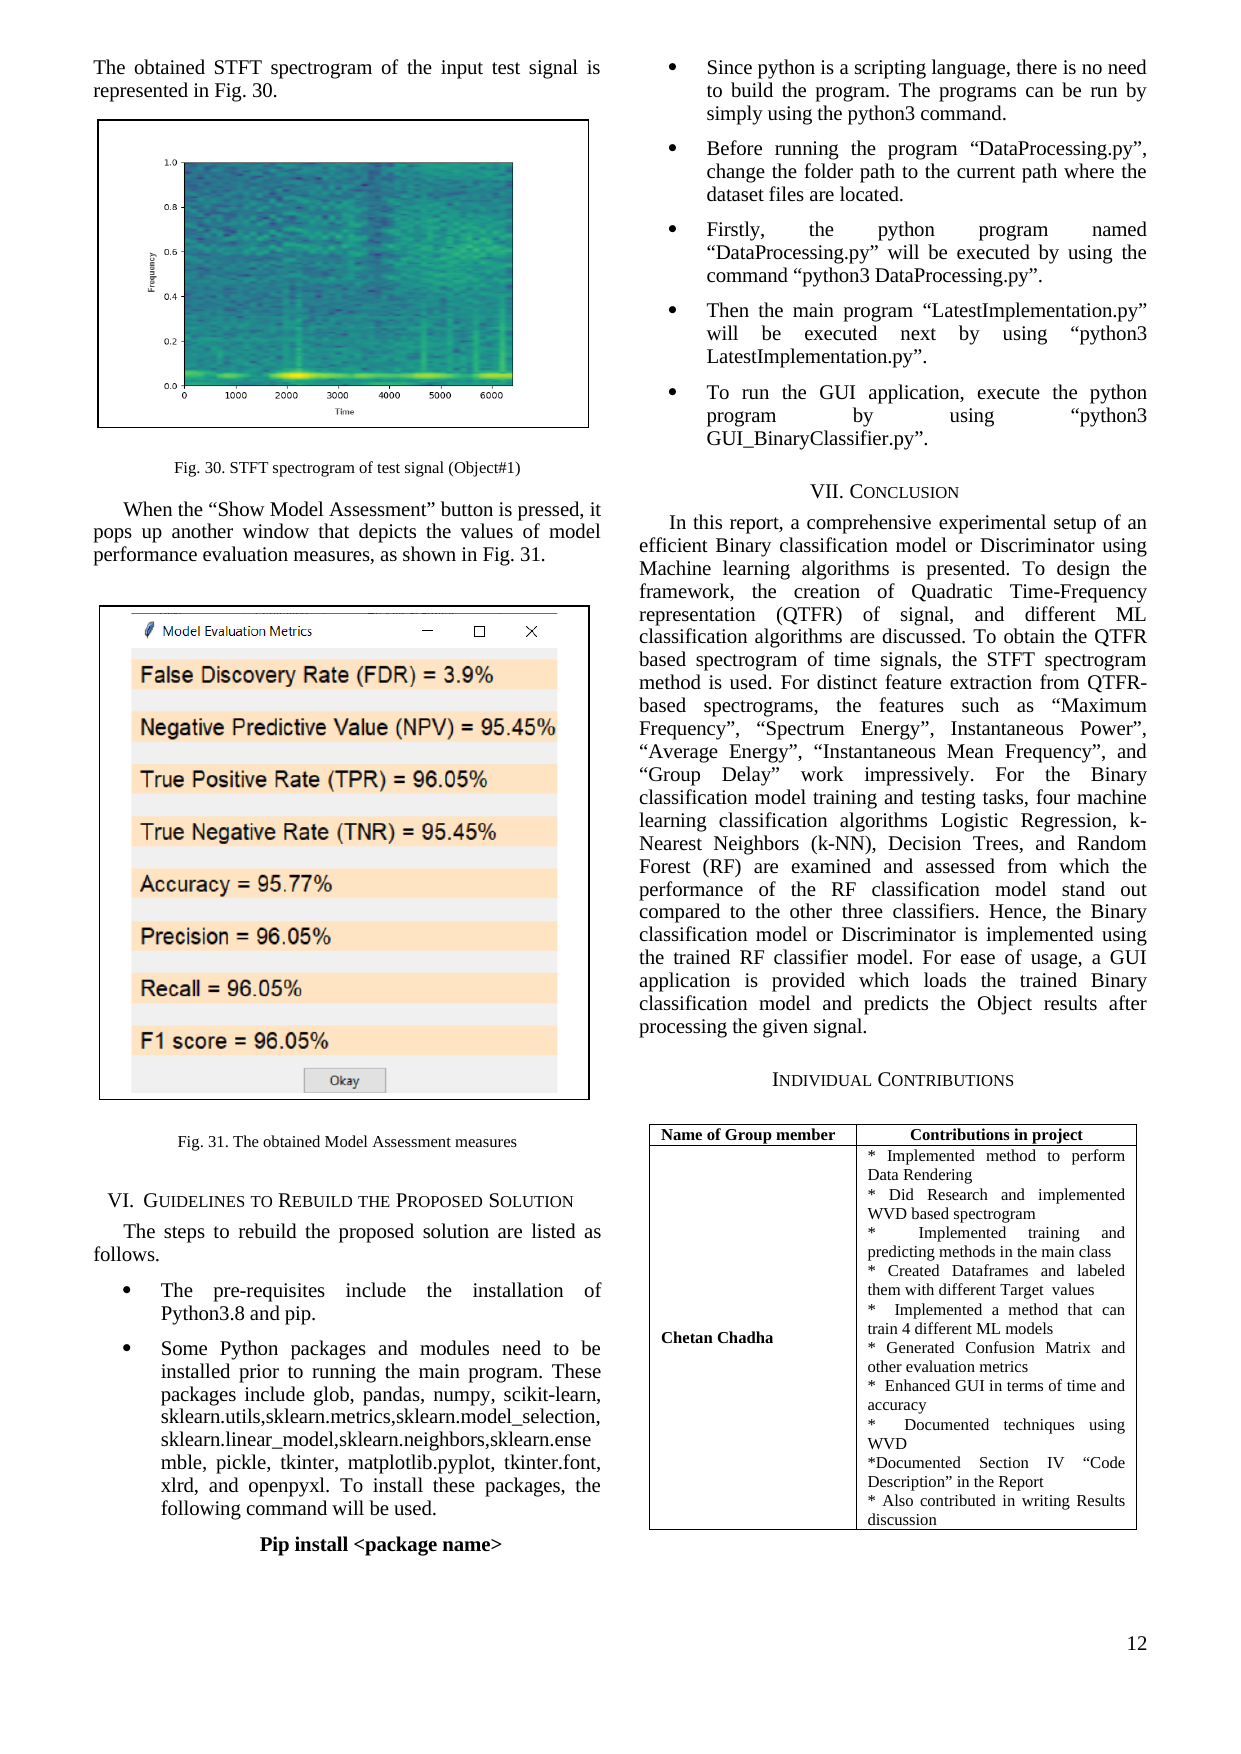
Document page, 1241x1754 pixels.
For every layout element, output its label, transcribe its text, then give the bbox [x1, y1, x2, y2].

list Pip install <package name> [161, 1533, 601, 1556]
list Since python is a scripting language, there is no need to build the program. The programs can be run by simply using the python3 command. [669, 56, 1147, 125]
list Then the main program “LatestImplementation.py” will be executed next by using “python3 LatestImplementation.py”. [669, 300, 1147, 368]
subtitle Conclusion [639, 479, 1147, 503]
subtitle Guidelines to Rebuild the Proposed Solution [93, 1188, 601, 1212]
table_cell * Implemented method to perform Data Rendering * Did Research and implemented WVD based spectrogram * Implemented training and predicting methods in the main class * Created Dataframes and labeled them with different Target values * Implemented a method that can train 4 different ML models * Generated Confusion Matrix and other evaluation metrics * Enhanced GUI in terms of time and accuracy * Documented techniques using WVD *Documented Section IV “Code Description” in the Report * Also contributed in writing Results discussion [857, 1146, 1136, 1529]
list Firstly, the python program named “DataProcessing.py” will be executed by using the command “python3 DataProcessing.py”. [669, 218, 1147, 287]
subtitle Individual Contributions [639, 1067, 1147, 1091]
list To run the GUI application, execute the python program by using “python3 GUI_BinaryClassifier.py”. [669, 381, 1147, 449]
text The steps to rebuild the proposed solution are listed as follows. [93, 1221, 601, 1266]
picture [131, 613, 558, 1093]
text The obtained STFT spectrogram of the input test signal is represented in Fig. 30. [93, 56, 601, 102]
list Some Python packages and modules need to be installed prior to running the main program. These packages include glob, pandas, numpy, scikit-learn, sklearn.utils,sklearn.metrics,sklearn.model_selection,sklearn.linear_model,sklearn.neighbors,sklearn.ensemble, pickle, tkinter, matplotlib.pyplot, tkinter.font, xlrd, and openpyxl. To install these packages, the following command will be used. [123, 1337, 601, 1520]
list Before running the program “DataProcessing.py”, change the folder path to the current path where the dataset files are located. [669, 137, 1147, 206]
list The pre-requisites include the installation of Python3.8 and pip. [123, 1279, 601, 1324]
text When the “Show Model Assessment” button is pressed, it pops up another window that depicts the values of model performance evaluation measures, as shown in Fig. 31. [93, 498, 601, 566]
text In this report, a comprehensive experimental setup of an efficient Binary classification model or Discriminator using Machine learning algorithms is presented. To design the framework, the creation of Quadratic Time-Frequency representation (QTFR) of signal, and different ML classification algorithms are discussed. To obtain the QTFR based spectrogram of time signals, the STFT spectrogram method is used. For distinct feature extraction from QTFR-based spectrograms, the features such as “Maximum Frequency”, “Spectrum Energy”, Instantaneous Power”, “Average Energy”, “Instantaneous Mean Frequency”, and “Group Delay” work impressively. For the Binary classification model training and testing tasks, four machine learning classification algorithms Logistic Regression, k-Nearest Neighbors (k-NN), Decision Trees, and Random Forest (RF) are examined and assessed from which the performance of the RF classification model stand out compared to the other three classifiers. Hence, the Binary classification model or Discriminator is implemented using the trained RF classifier model. For ease of usage, a GUI application is provided which loads the trained Binary classification model and predicts the Object results after processing the given signal. [639, 511, 1147, 1038]
table_header Name of Group member [650, 1125, 856, 1145]
table_cell Chetan Chadha [650, 1146, 856, 1529]
picture [132, 127, 555, 418]
table_header Contributions in project [857, 1125, 1136, 1145]
